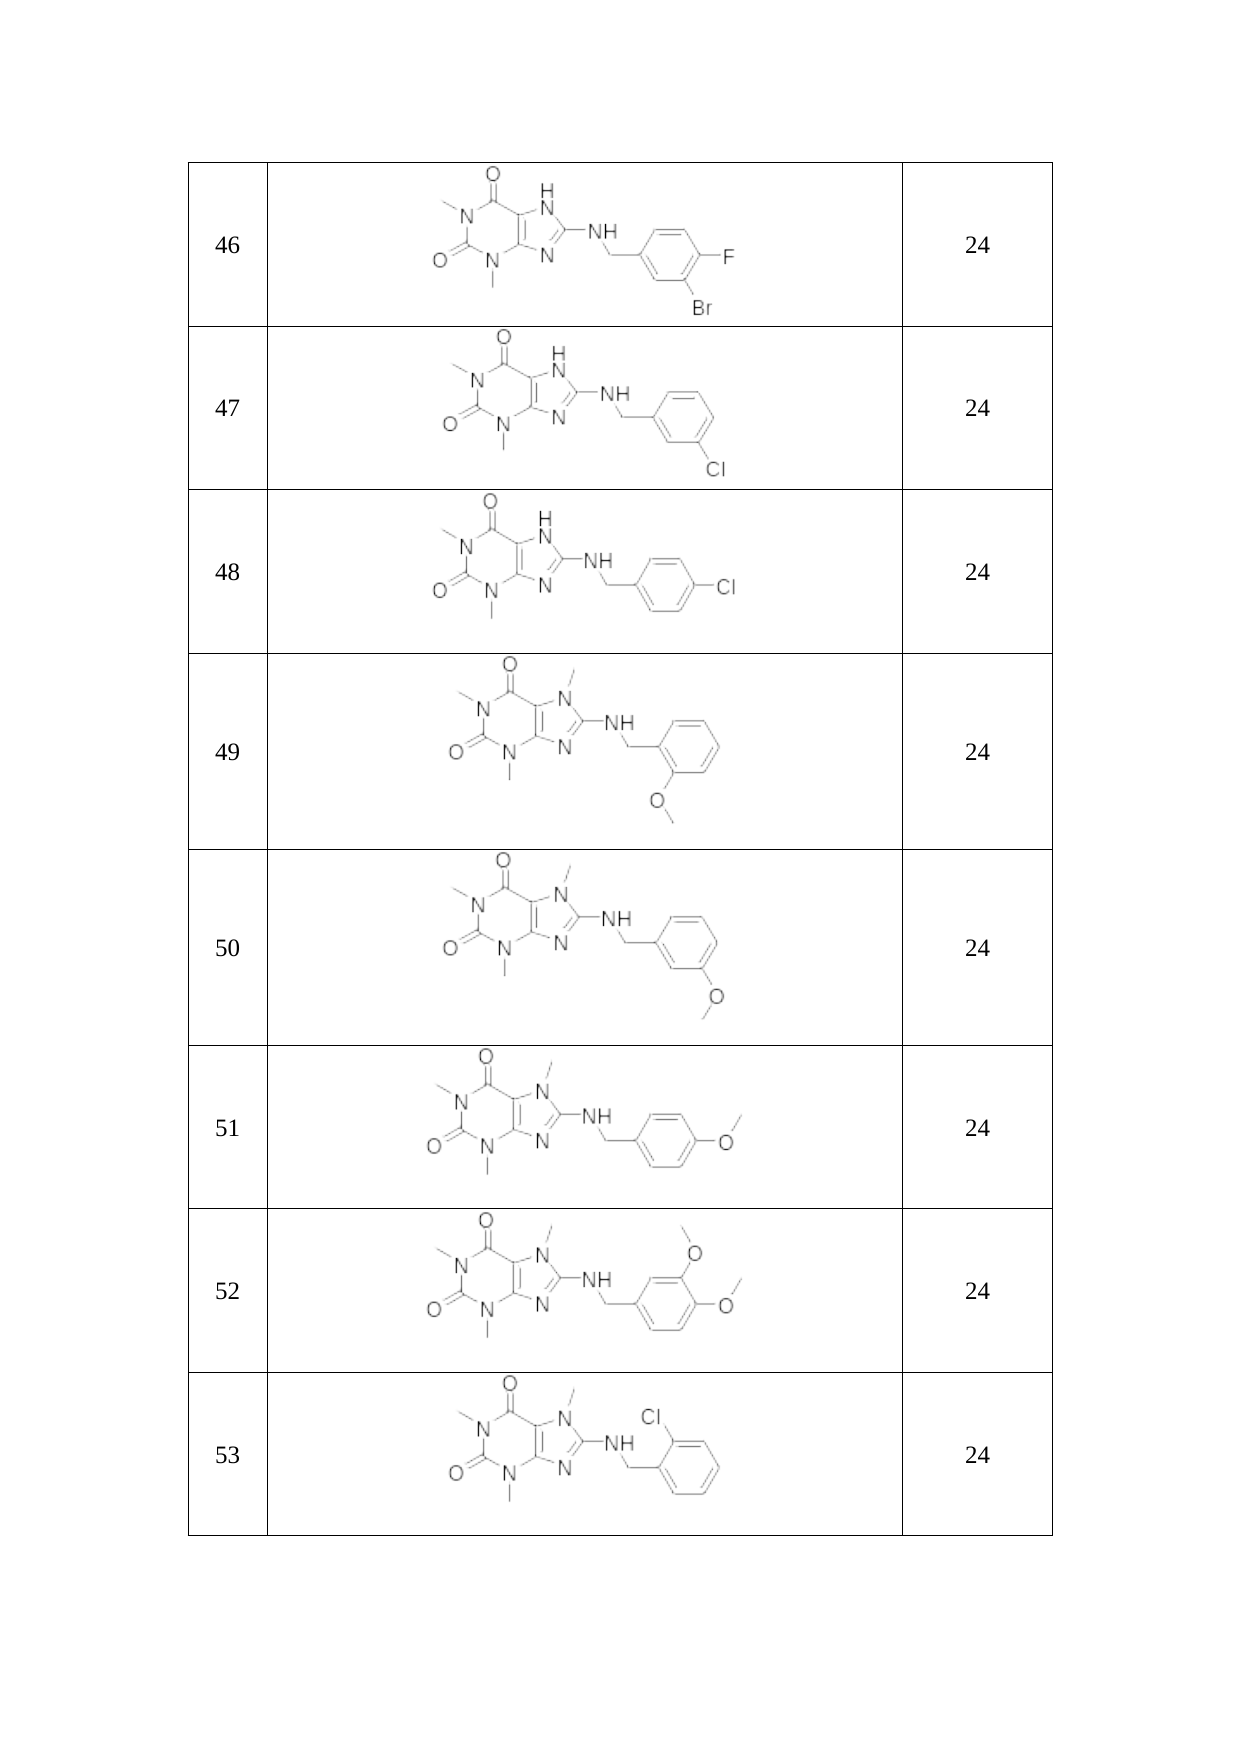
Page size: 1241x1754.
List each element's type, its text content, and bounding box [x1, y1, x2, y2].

table_cell 48 [189, 490, 267, 653]
table_cell [268, 1209, 902, 1372]
table_cell 24 [903, 1373, 1052, 1535]
table_cell 24 [903, 327, 1052, 489]
table_cell 24 [903, 1209, 1052, 1372]
table_cell 51 [189, 1046, 267, 1208]
table_cell [268, 163, 902, 326]
table_cell 24 [903, 654, 1052, 849]
table_cell 53 [189, 1373, 267, 1535]
table_cell [268, 327, 902, 489]
table_cell 52 [189, 1209, 267, 1372]
table_cell 24 [903, 490, 1052, 653]
table_cell [268, 1373, 902, 1535]
table_cell [268, 490, 902, 653]
table_cell 24 [903, 850, 1052, 1045]
table_cell 47 [189, 327, 267, 489]
table_cell [268, 1046, 902, 1208]
table_cell 24 [903, 1046, 1052, 1208]
table_cell 49 [189, 654, 267, 849]
table_cell 46 [189, 163, 267, 326]
table_cell 50 [189, 850, 267, 1045]
table_cell 24 [903, 163, 1052, 326]
table_cell [268, 654, 902, 849]
table_cell [268, 850, 902, 1045]
